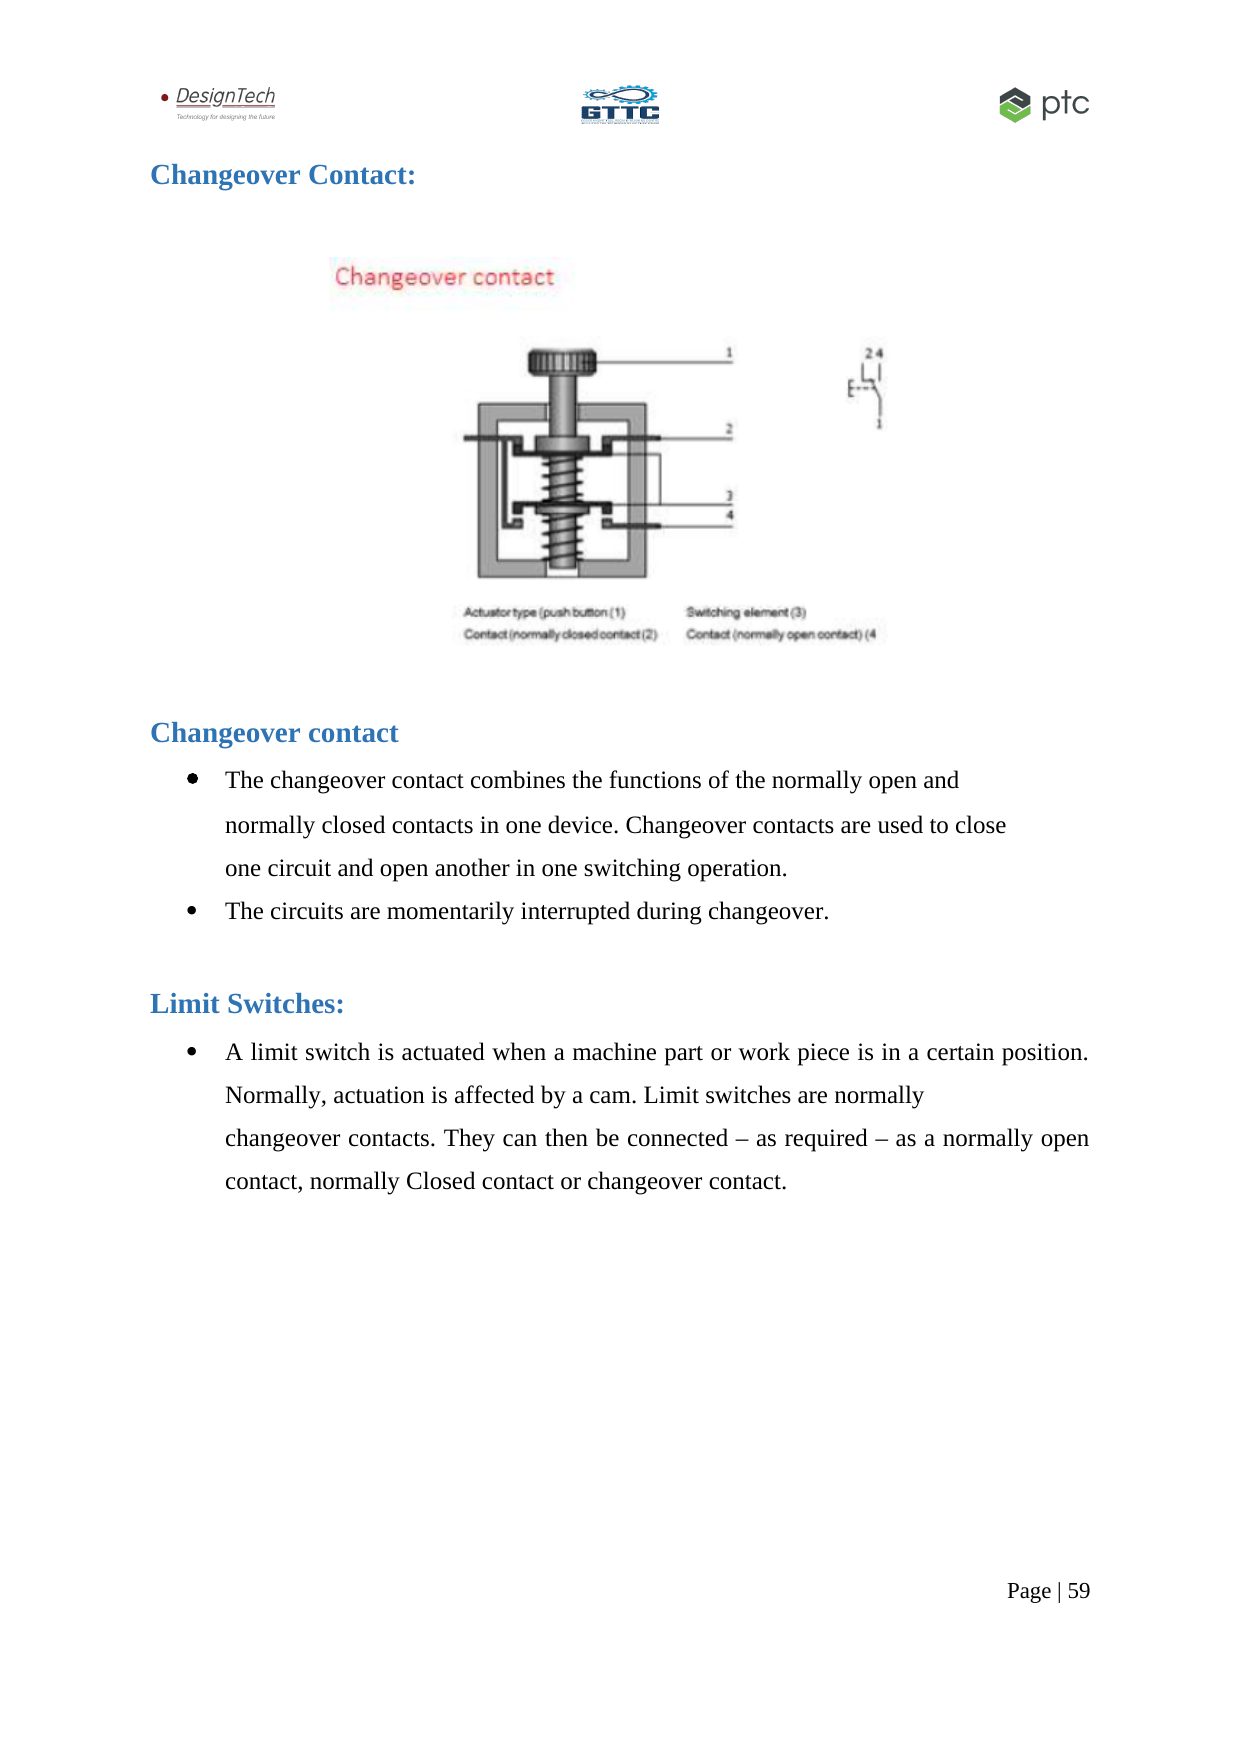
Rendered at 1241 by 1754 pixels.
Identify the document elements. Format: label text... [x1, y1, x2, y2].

subtitle Changeover Contact: [150, 157, 1090, 190]
text changeover contacts. They can then be connected – as required – as a normally open contact, normally Closed contact or changeover contact. [225, 1123, 1090, 1195]
picture [998, 79, 1091, 131]
list The circuits are momentarily interrupted during changeover. [187, 896, 1090, 925]
picture [150, 76, 286, 131]
list The changeover contact combines the functions of the normally open and [187, 765, 1090, 795]
picture [329, 257, 912, 711]
picture [565, 79, 675, 131]
list A limit switch is actuated when a machine part or work piece is in a certain position. Normally, actuation is affected by a cam. Limit switches are normally [187, 1037, 1090, 1109]
text one circuit and open another in one switching operation. [150, 853, 1090, 882]
subtitle Limit Switches: [150, 986, 1090, 1020]
text normally closed contacts in one device. Changeover contacts are used to close [150, 810, 1090, 838]
subtitle Changeover contact [150, 715, 1090, 748]
